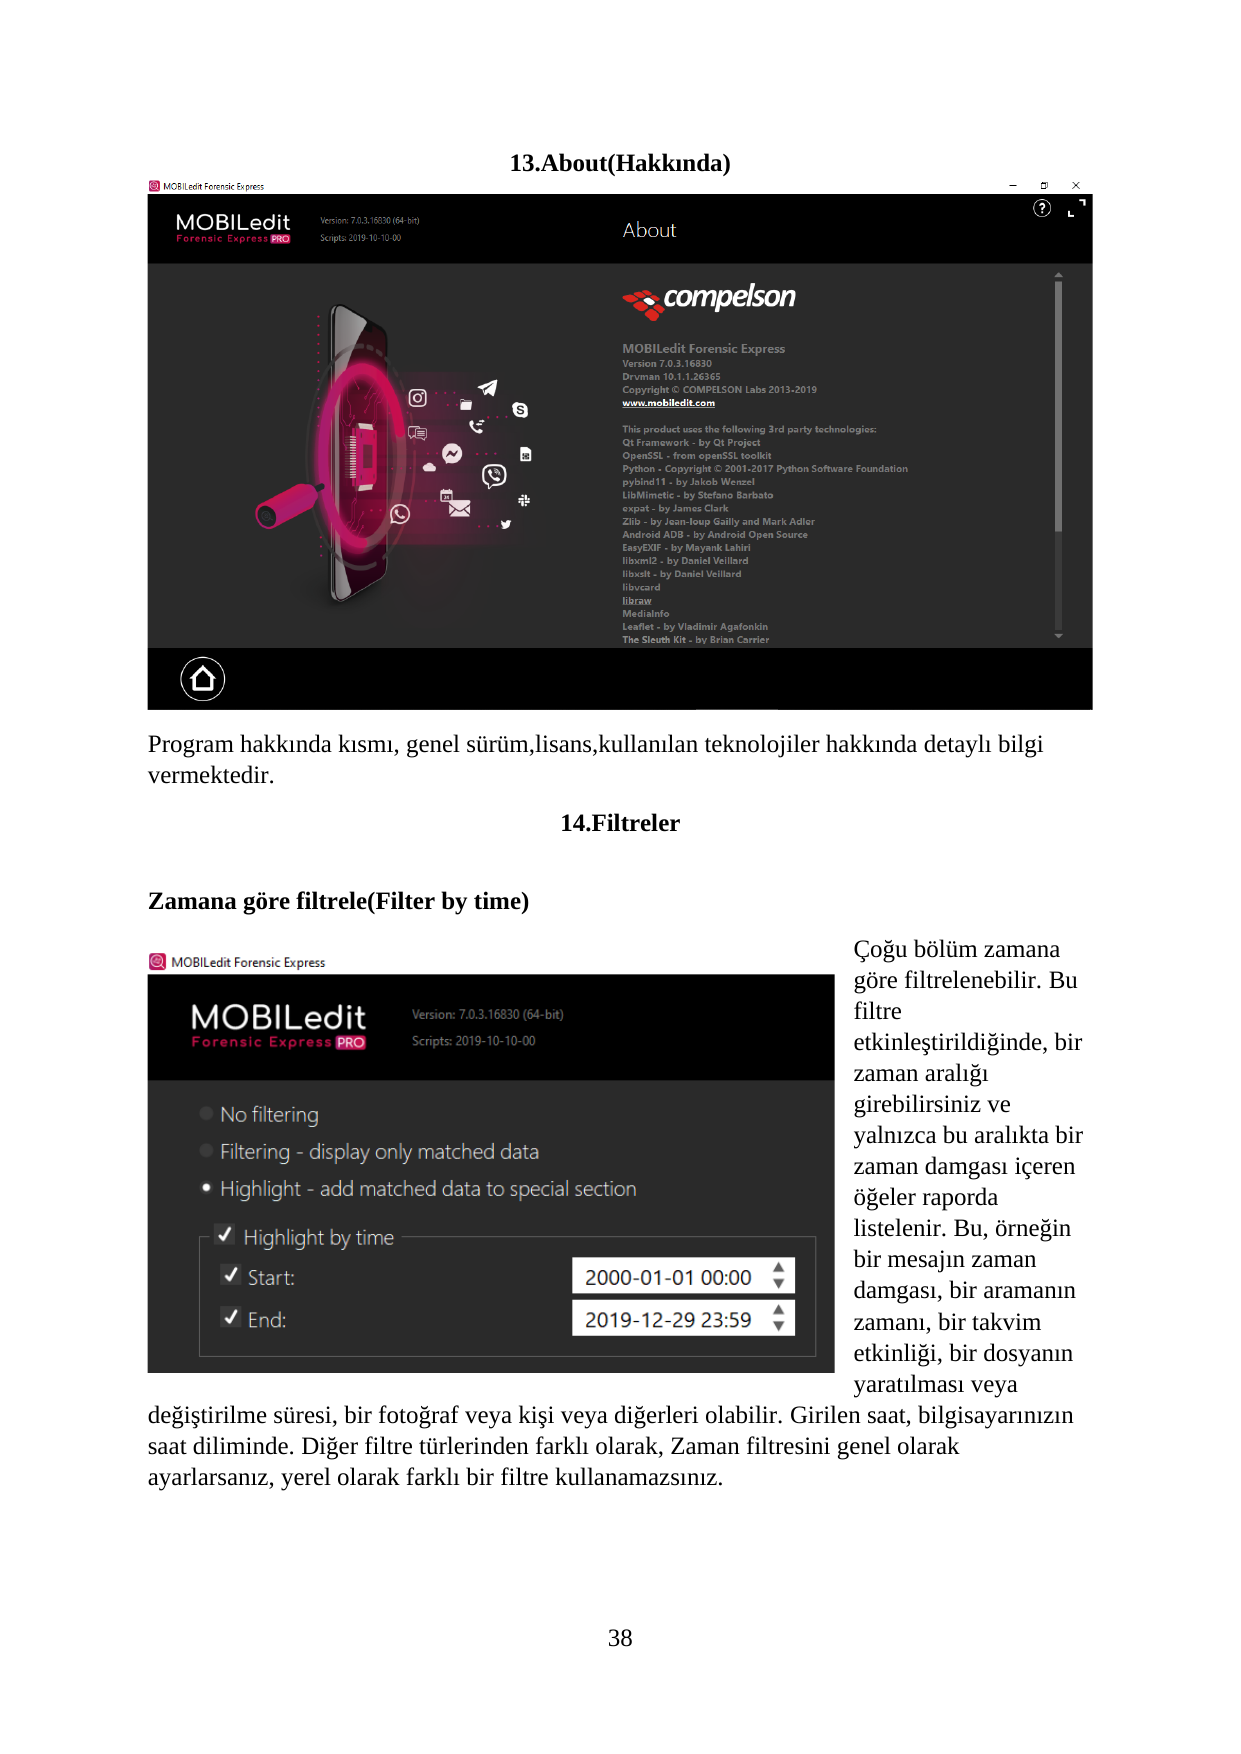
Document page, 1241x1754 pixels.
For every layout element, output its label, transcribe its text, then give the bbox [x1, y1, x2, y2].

picture [147, 178, 1093, 710]
text Program hakkında kısmı, genel sürüm,lisans,kullanılan teknolojiler hakkında detaylı bilgi vermektedir. [148, 729, 1093, 789]
picture [147, 950, 835, 1373]
text Zamana göre filtrele(Filter by time) [148, 886, 1093, 915]
subtitle 14.Filtreler [148, 808, 1093, 836]
subtitle 13.About(Hakkında) [148, 148, 1093, 176]
